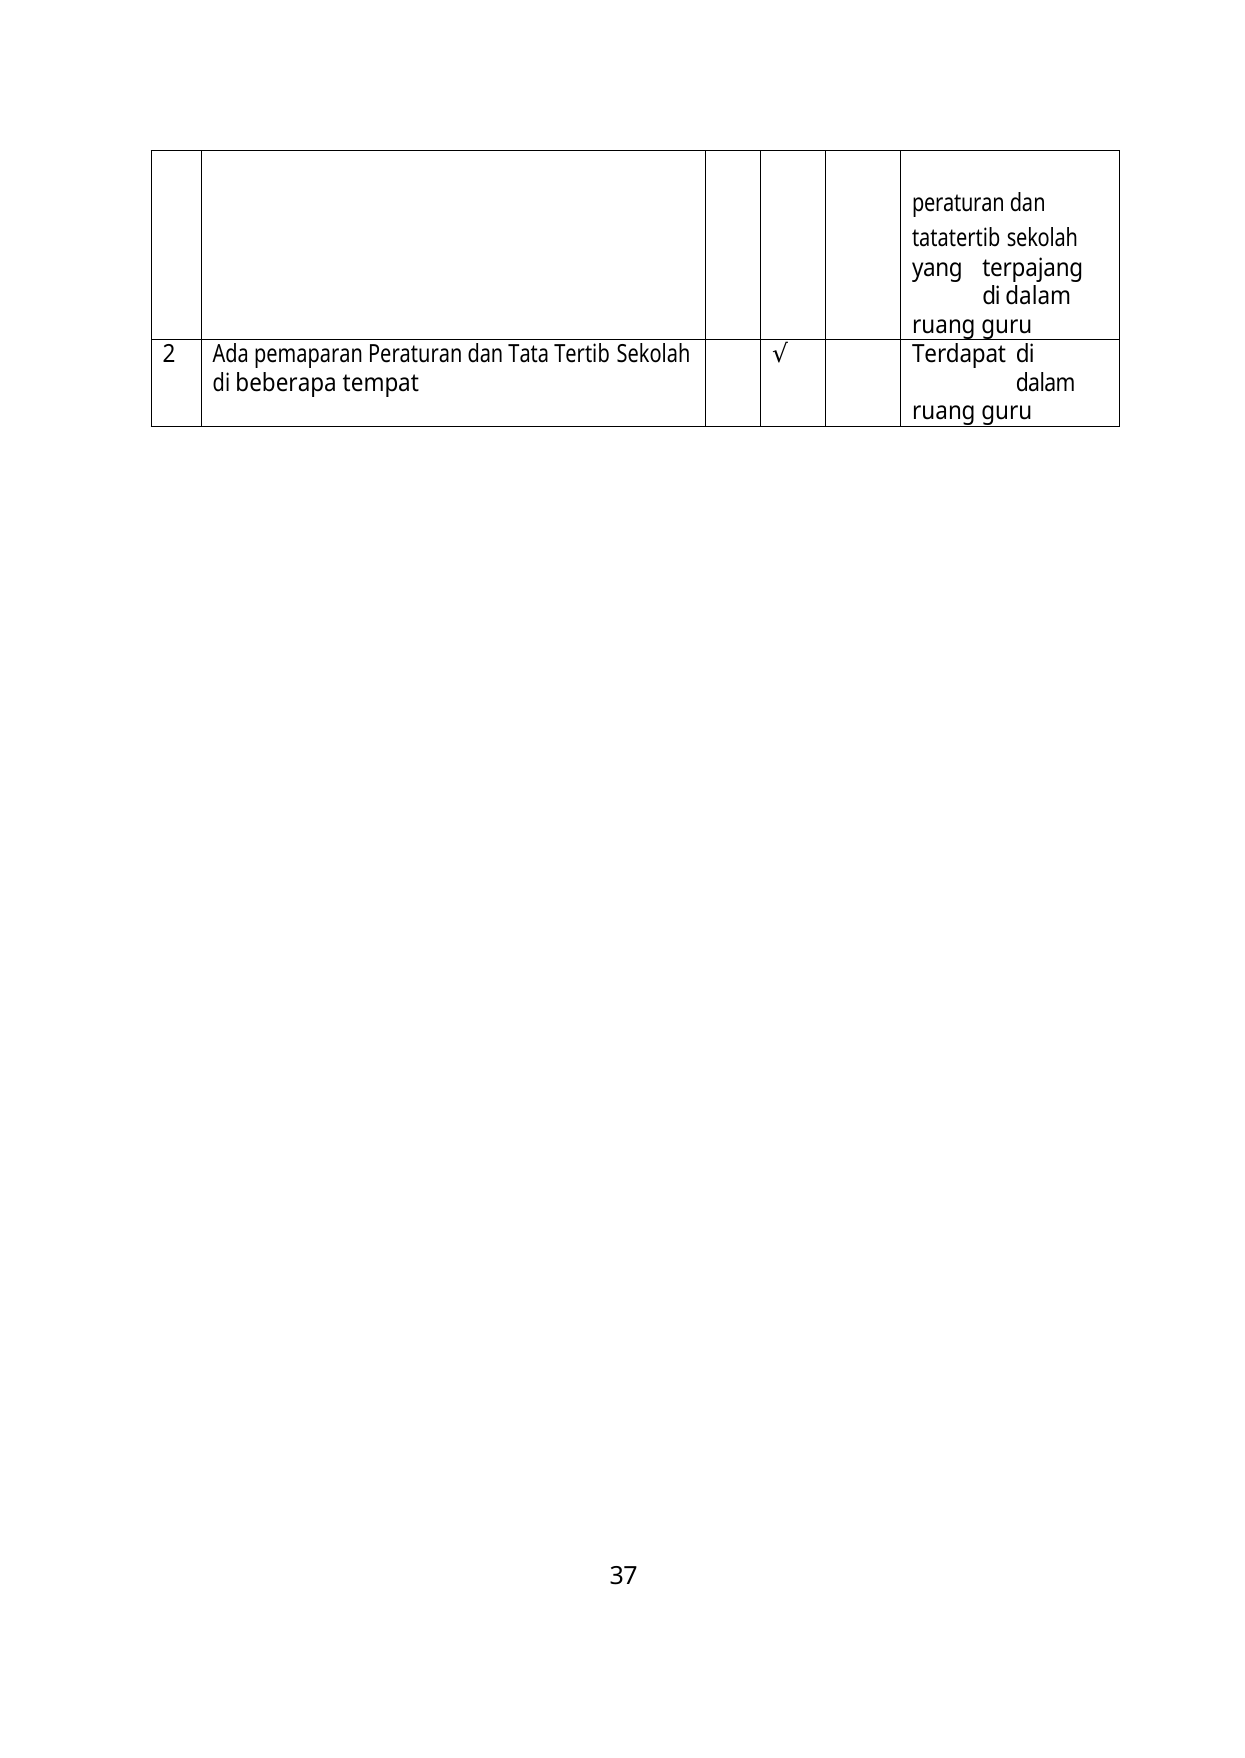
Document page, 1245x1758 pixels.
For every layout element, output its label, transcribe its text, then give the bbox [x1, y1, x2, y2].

table_cell Ada pemaparan Peraturan dan Tata Tertib Sekolah di beberapa tempat [202, 340, 705, 426]
table_cell Terdapat di dalam ruang guru [901, 340, 1119, 426]
table_cell 2 [152, 340, 201, 426]
table_cell [761, 151, 825, 339]
table_cell 1 [152, 151, 201, 339]
table_cell √ [761, 340, 825, 426]
table_cell [826, 340, 900, 426]
table_cell √ [706, 151, 760, 339]
table_cell [706, 340, 760, 426]
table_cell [202, 151, 705, 339]
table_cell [901, 151, 1119, 339]
table_cell [826, 151, 900, 339]
